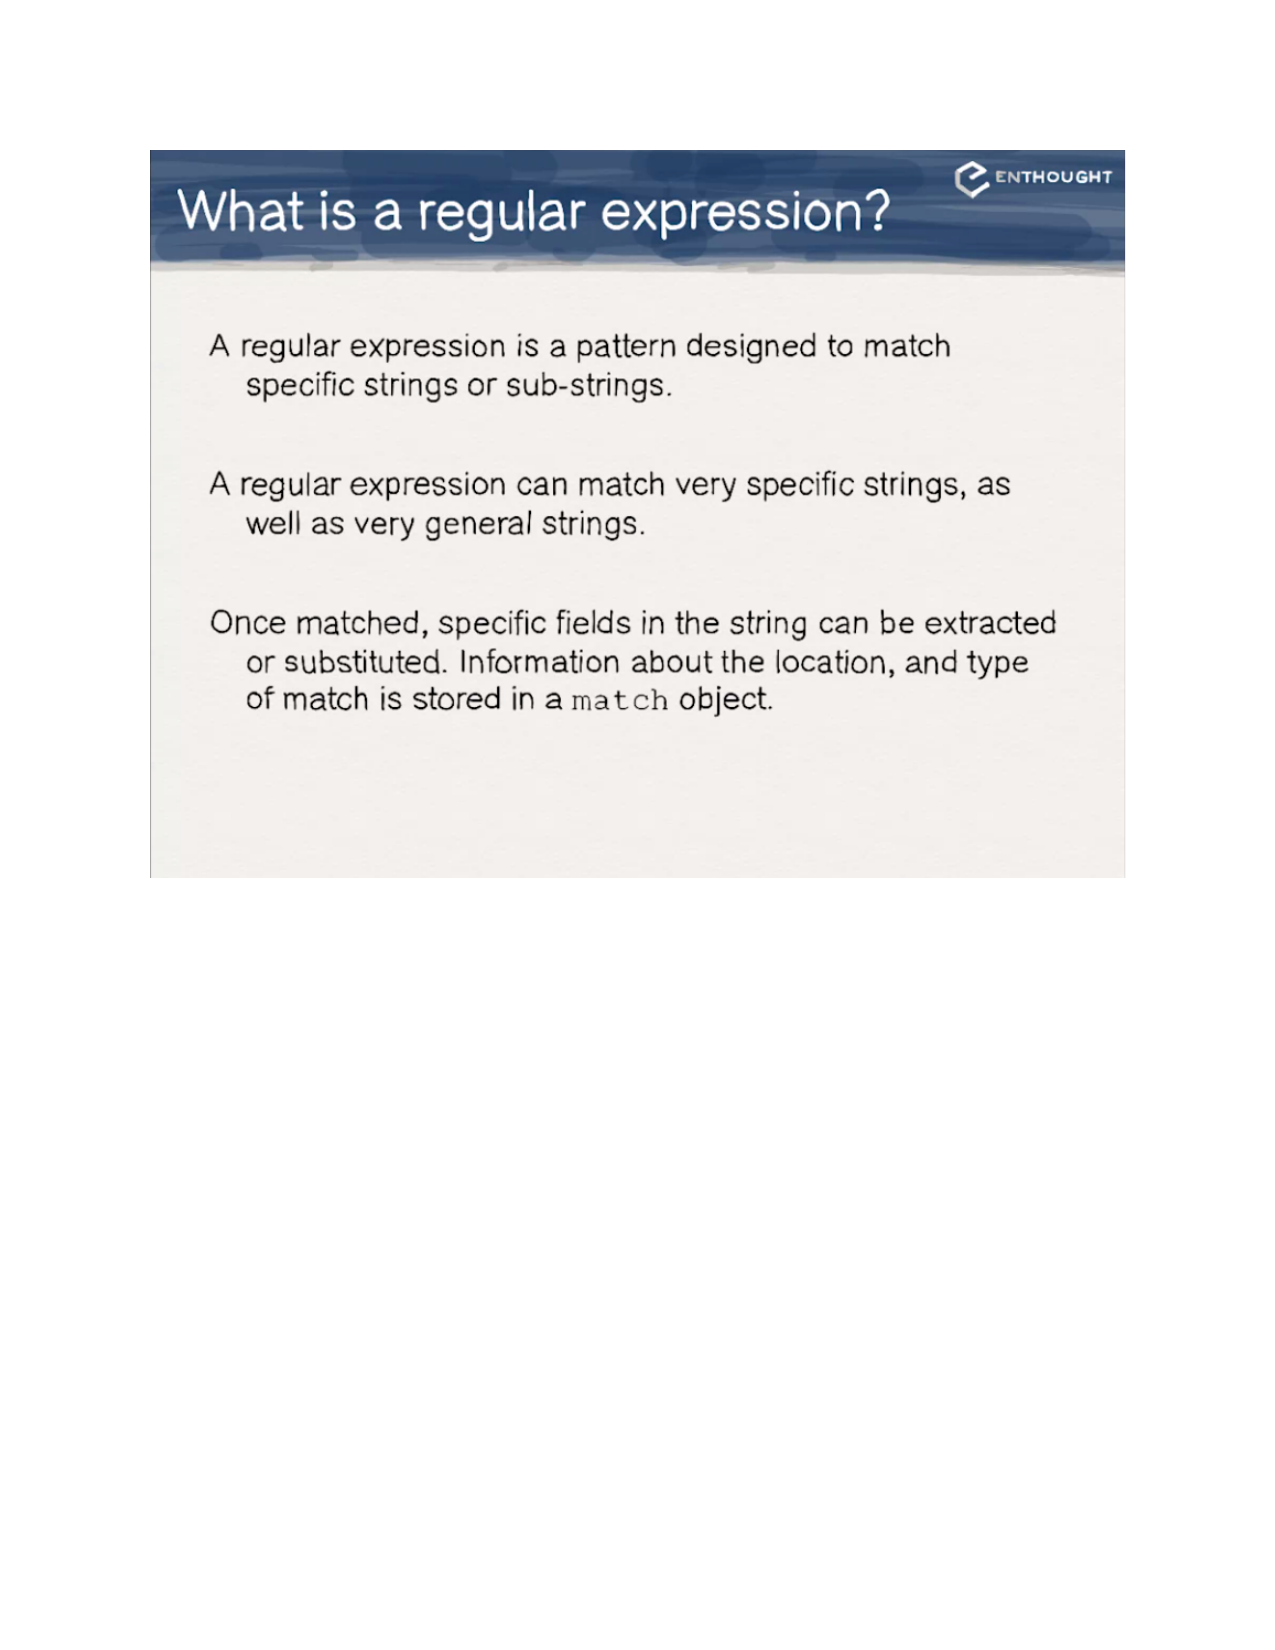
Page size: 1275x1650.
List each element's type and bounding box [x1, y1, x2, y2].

picture [150, 150, 1125, 878]
